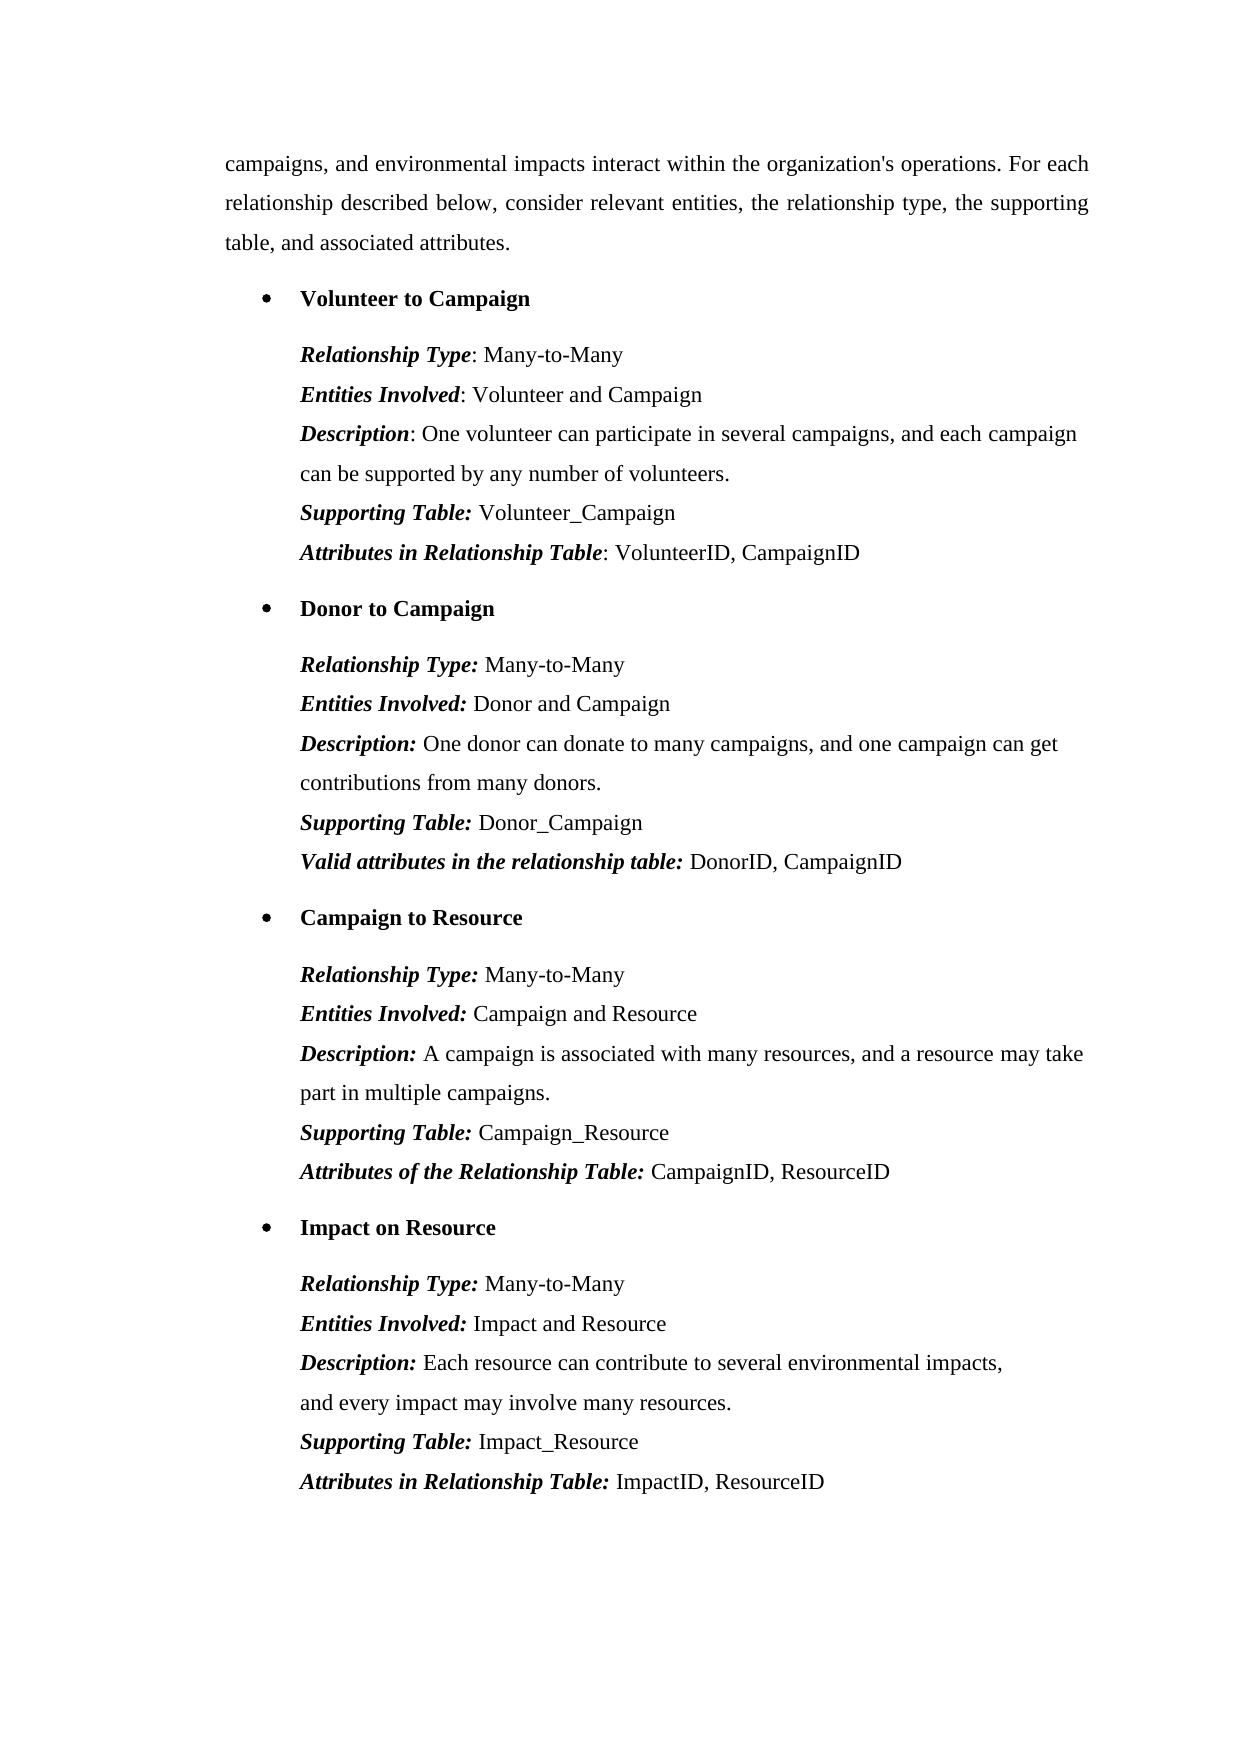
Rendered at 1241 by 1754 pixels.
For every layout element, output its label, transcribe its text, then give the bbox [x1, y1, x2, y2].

list Volunteer to Campaign [262, 285, 1090, 311]
text Relationship Type: Many-to-Many Entities Involved: Impact and Resource Description: Each resource can contribute to several environmental impacts, and every impact may involve many resources. Supporting Table: Impact_Resource Attributes in Relationship Table: ImpactID, ResourceID [300, 1270, 1090, 1494]
list Campaign to Resource [262, 904, 1090, 931]
list Donor to Campaign [262, 595, 1090, 621]
text Relationship Type: Many-to-Many Entities Involved: Volunteer and Campaign Description: One volunteer can participate in several campaigns, and each campaign can be supported by any number of volunteers. Supporting Table: Volunteer_Campaign Attributes in Relationship Table: VolunteerID, CampaignID [300, 341, 1090, 565]
text Relationship Type: Many-to-Many Entities Involved: Campaign and Resource Description: A campaign is associated with many resources, and a resource may take part in multiple campaigns. Supporting Table: Campaign_Resource Attributes of the Relationship Table: CampaignID, ResourceID [300, 961, 1090, 1184]
text Relationship Type: Many-to-Many Entities Involved: Donor and Campaign Description: One donor can donate to many campaigns, and one campaign can get contributions from many donors. Supporting Table: Donor_Campaign Valid attributes in the relationship table: DonorID, CampaignID [300, 651, 1090, 875]
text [225, 150, 1090, 255]
list Impact on Resource [262, 1214, 1090, 1241]
